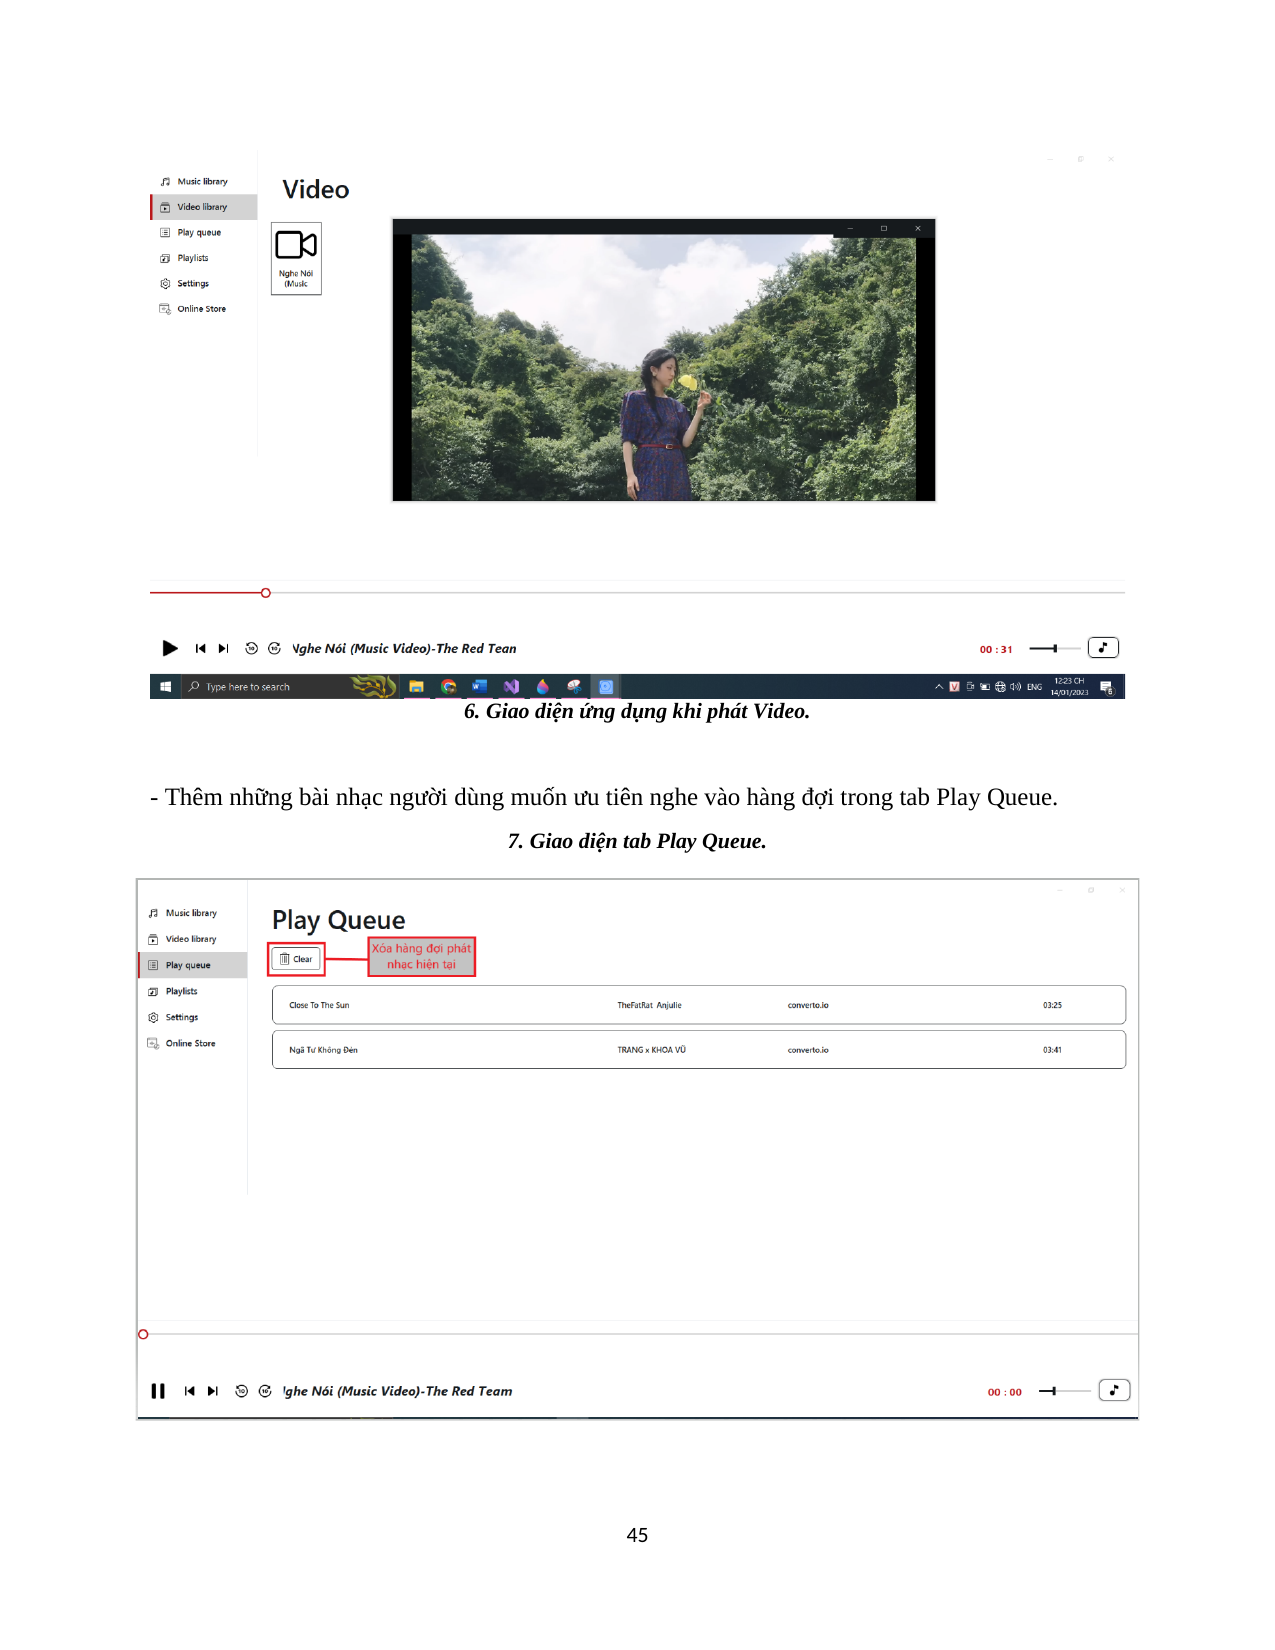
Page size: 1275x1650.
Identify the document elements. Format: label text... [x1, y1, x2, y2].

picture [135, 878, 1140, 1421]
text 7. Giao diện tab Play Queue. [150, 828, 1124, 853]
picture [150, 150, 1125, 699]
text 6. Giao diện ứng dụng khi phát Video. [150, 699, 1124, 724]
text - Thêm những bài nhạc người dùng muốn ưu tiên nghe vào hàng đợi trong tab Play Queue. [150, 782, 1124, 811]
